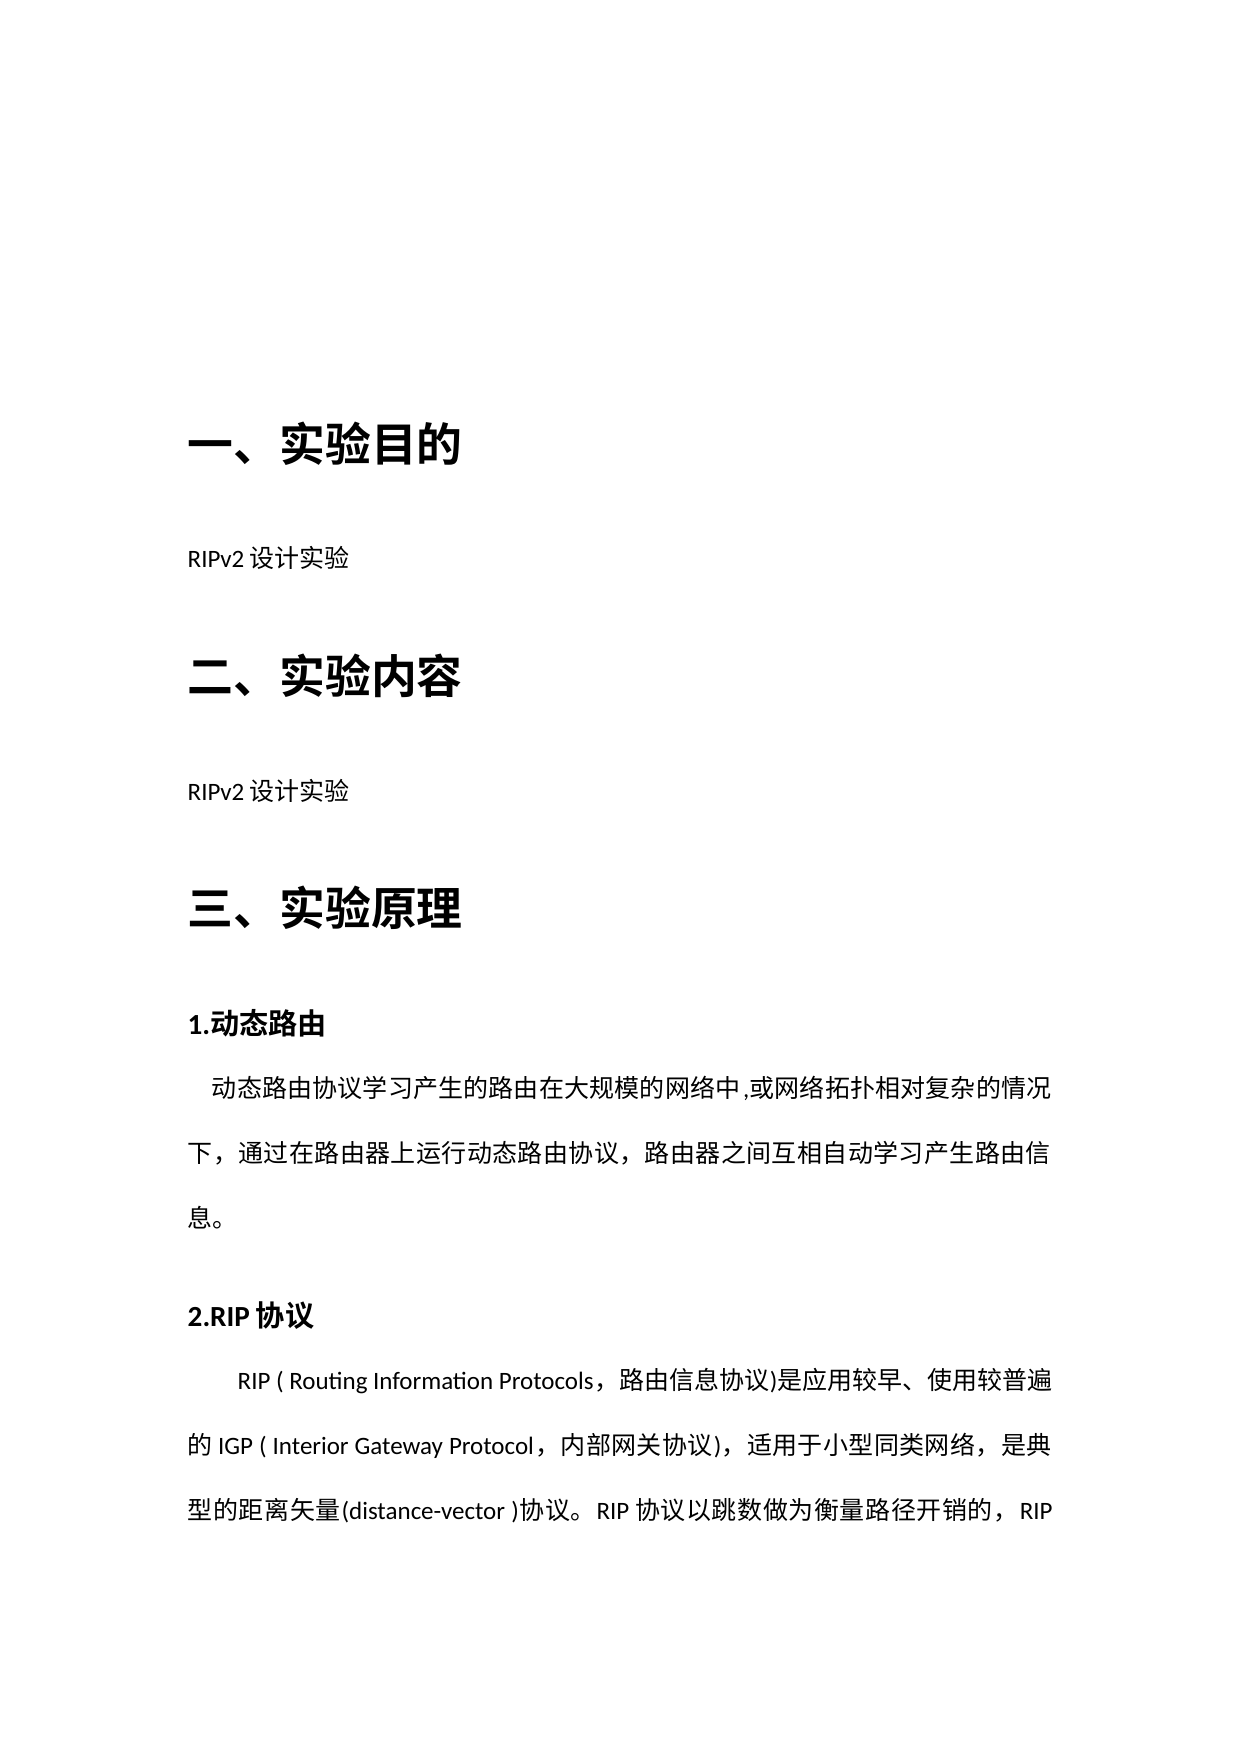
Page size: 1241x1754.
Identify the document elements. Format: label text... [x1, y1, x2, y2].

text 动态路由协议学习产生的路由在大规模的网络中,或网络拓扑相对复杂的情况下，通过在路由器上运行动态路由协议，路由器之间互相自动学习产生路由信息。 [187, 1054, 1053, 1249]
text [187, 1346, 1053, 1541]
subtitle 三、实验原理 [187, 857, 1053, 954]
text RIPv2设计实验 [187, 757, 1053, 822]
text RIPv2设计实验 [187, 524, 1053, 589]
text 1.动态路由 [187, 989, 1053, 1054]
subtitle 一、实验目的 [187, 392, 1053, 490]
text 2.RIP协议 [187, 1281, 1053, 1346]
subtitle 二、实验内容 [187, 625, 1053, 722]
